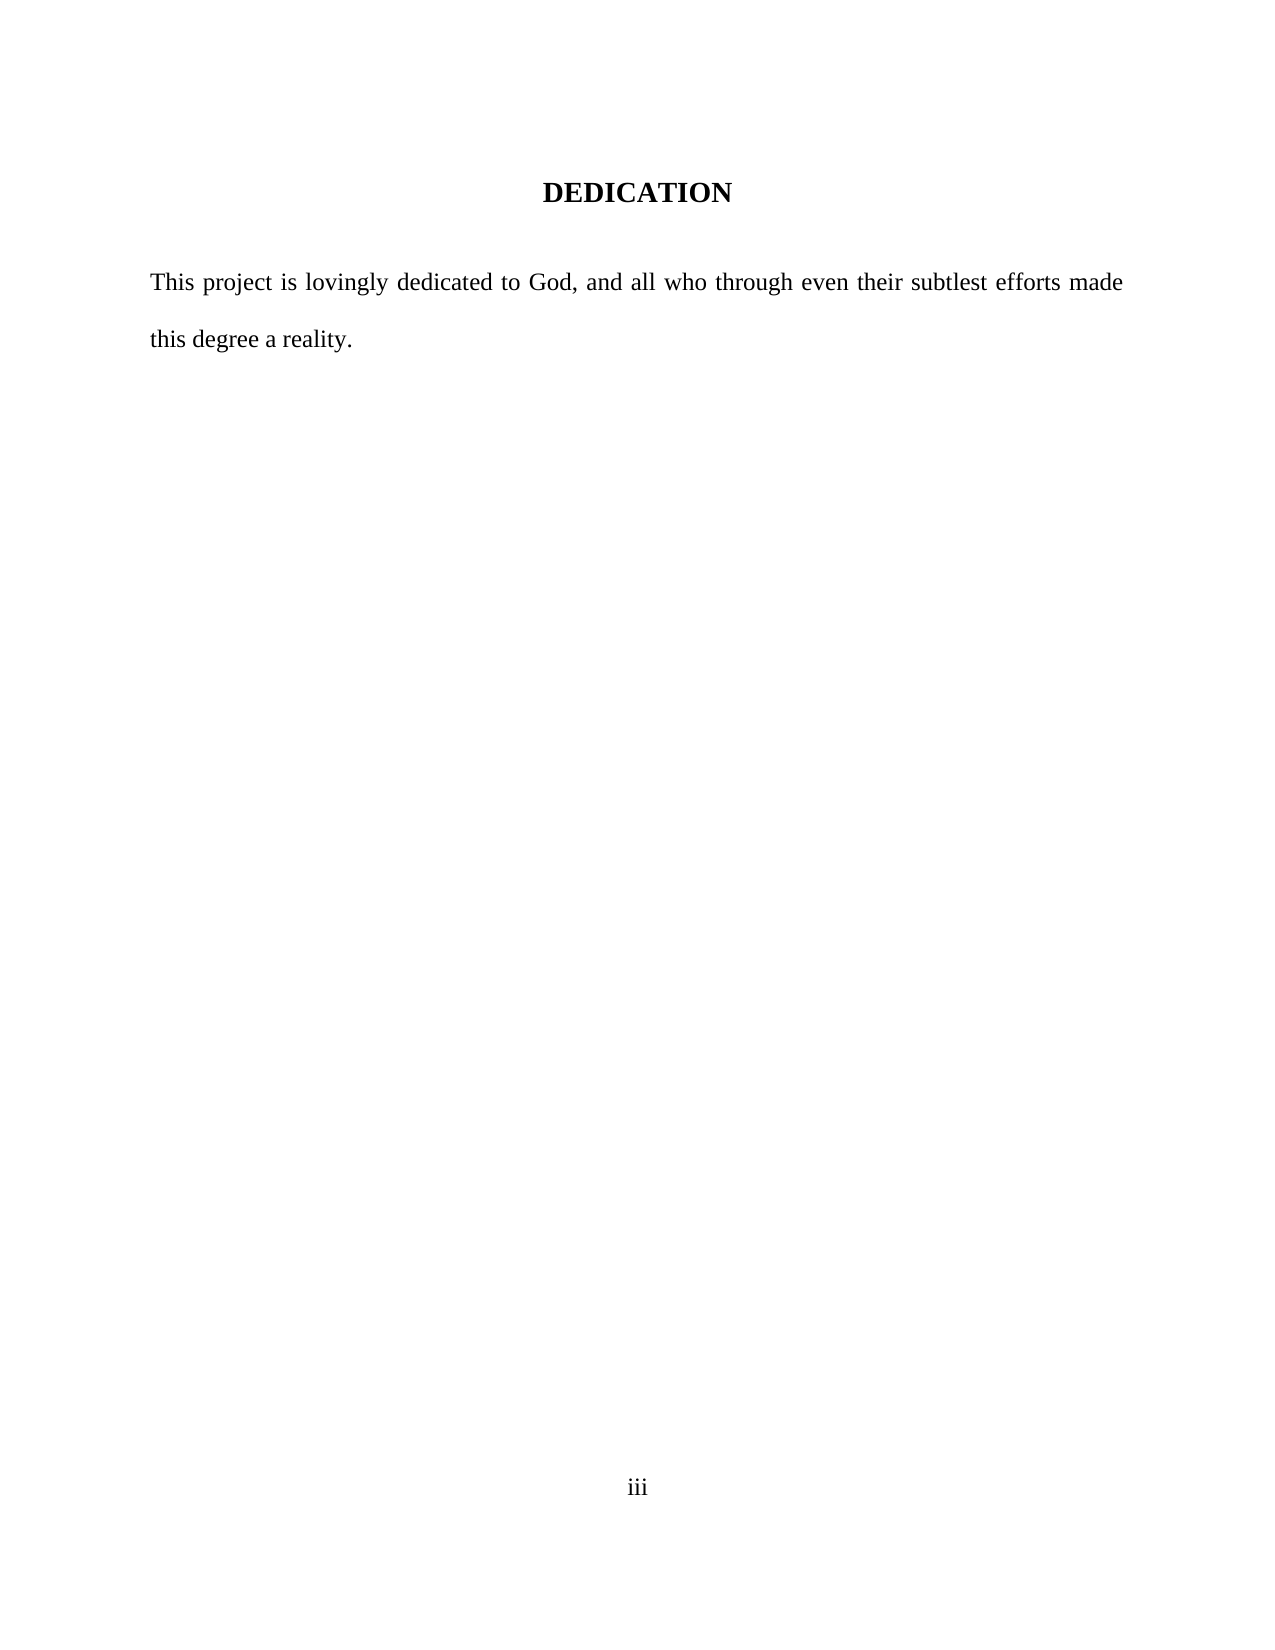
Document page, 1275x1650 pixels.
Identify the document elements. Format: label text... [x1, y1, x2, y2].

text This project is lovingly dedicated to God, and all who through even their subtlest efforts made this degree a reality. [150, 267, 1125, 353]
subtitle DEDICATION [150, 175, 1125, 208]
